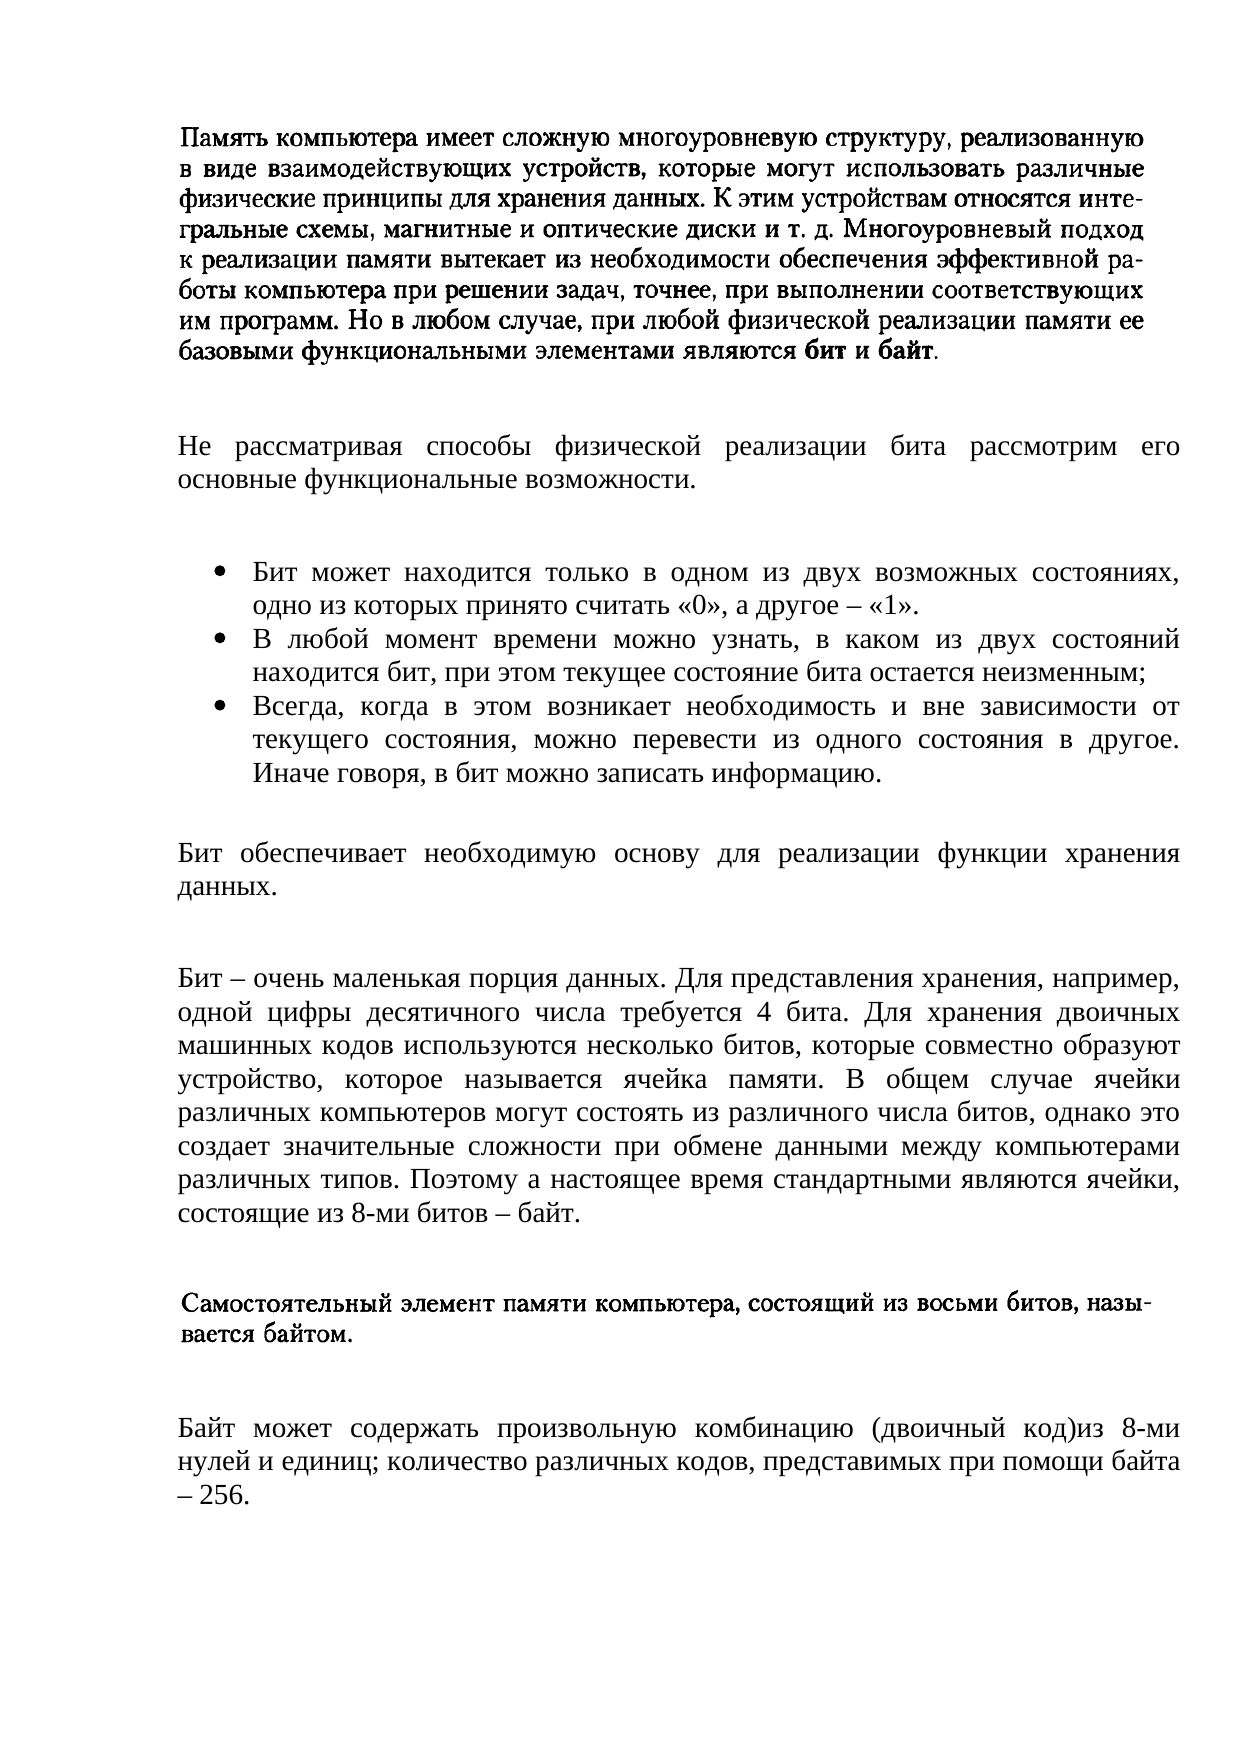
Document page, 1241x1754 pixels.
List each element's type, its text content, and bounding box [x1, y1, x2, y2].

picture [177, 1287, 1153, 1351]
list Бит может находится только в одном из двух возможных состояниях, одно из которых принято считать «0», а другое – «1». [215, 554, 1181, 621]
text Байт может содержать произвольную комбинацию (двоичный код)из 8-ми нулей и единиц; количество различных кодов, представимых при помощи байта – 256. [177, 1410, 1181, 1510]
list В любой момент времени можно узнать, в каком из двух состояний находится бит, при этом текущее состояние бита остается неизменным; [215, 621, 1181, 688]
text Бит обеспечивает необходимую основу для реализации функции хранения данных. [177, 835, 1181, 902]
list Всегда, когда в этом возникает необходимость и вне зависимости от текущего состояния, можно перевести из одного состояния в другое. Иначе говоря, в бит можно записать информацию. [215, 688, 1181, 789]
text Бит – очень маленькая порция данных. Для представления хранения, например, одной цифры десятичного числа требуется 4 бита. Для хранения двоичных машинных кодов используются несколько битов, которые совместно образуют устройство, которое называется ячейка памяти. В общем случае ячейки различных компьютеров могут состоять из различного числа битов, однако это создает значительные сложности при обмене данными между компьютерами различных типов. Поэтому а настоящее время стандартными являются ячейки, состоящие из 8-ми битов – байт. [177, 960, 1181, 1229]
text Не рассматривая способы физической реализации бита рассмотрим его основные функциональные возможности. [177, 428, 1181, 495]
picture [177, 118, 1151, 370]
